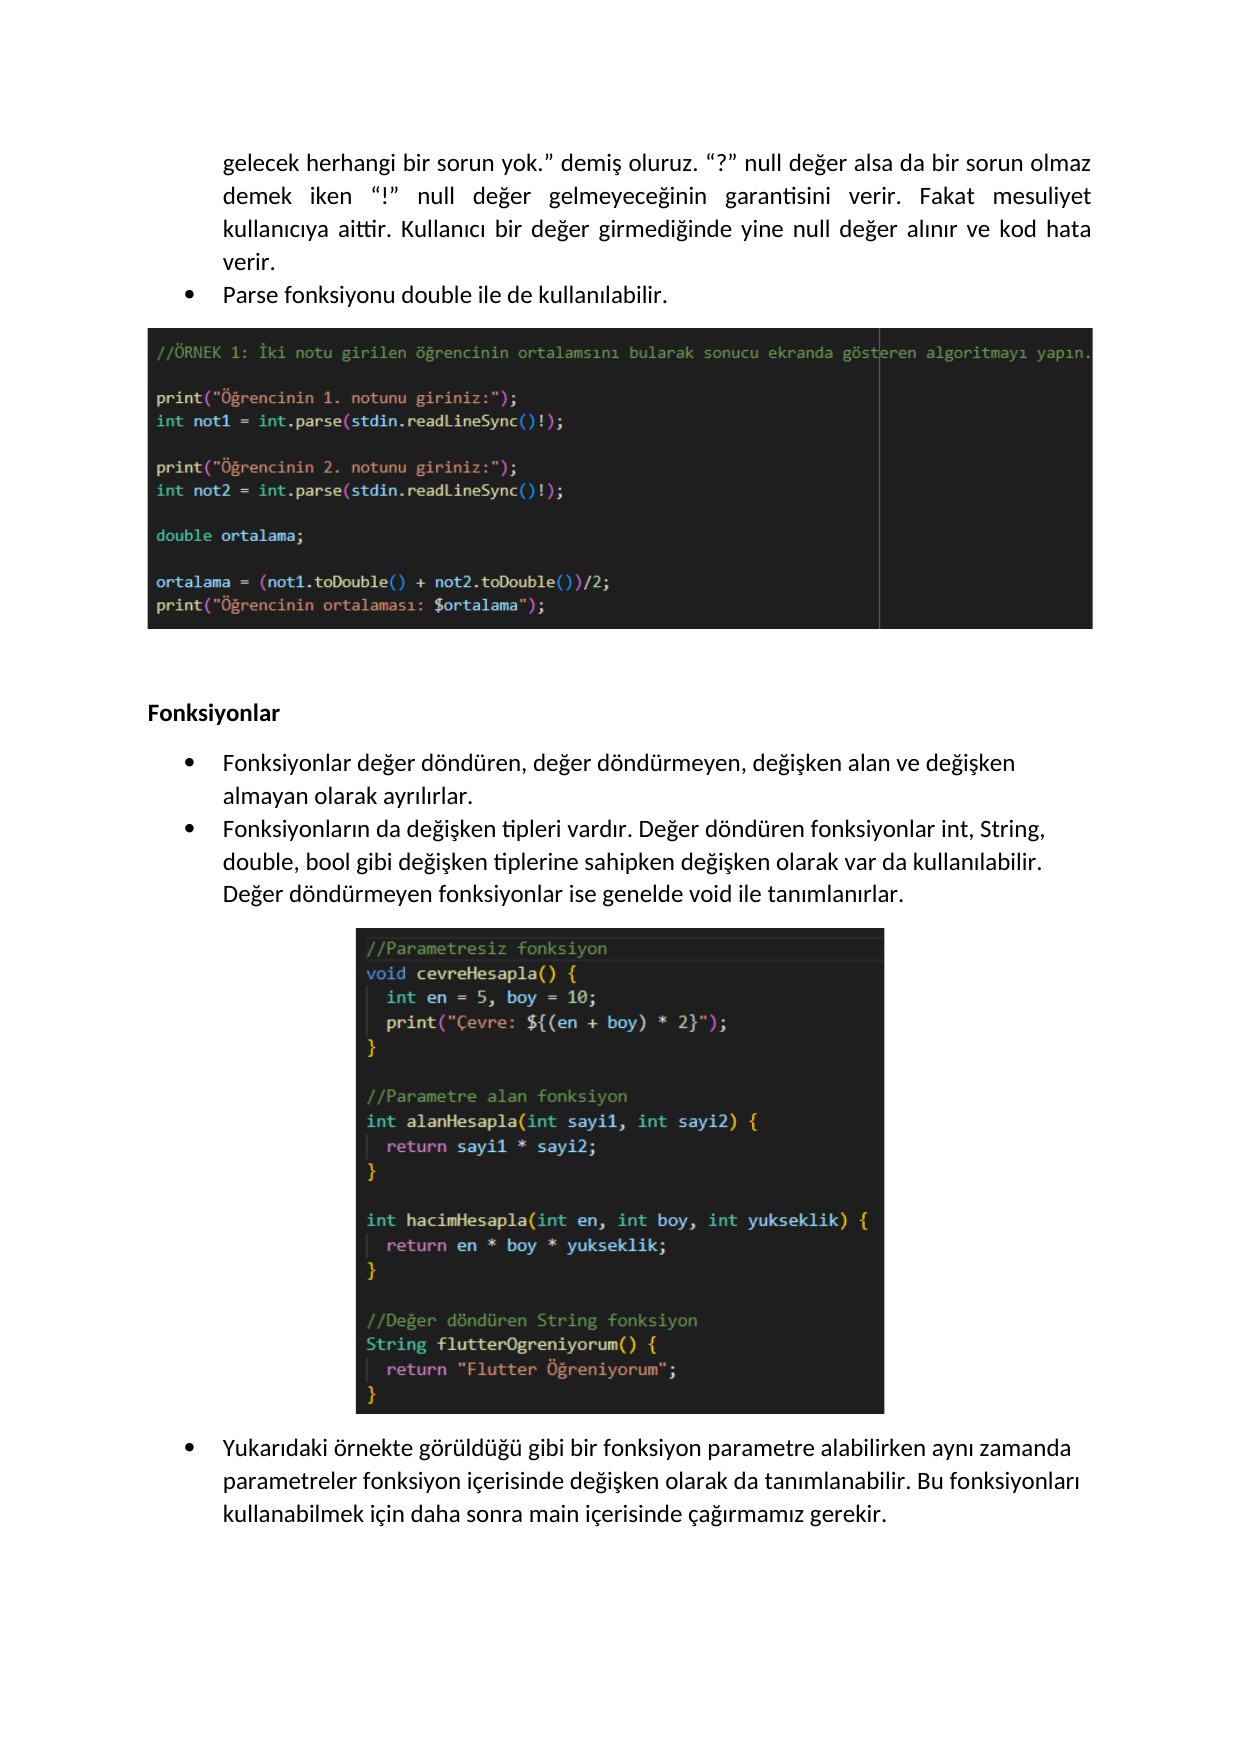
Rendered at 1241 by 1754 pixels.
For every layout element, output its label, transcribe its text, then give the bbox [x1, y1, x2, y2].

list Fonksiyonlar değer döndüren, değer döndürmeyen, değişken alan ve değişken almayan olarak ayrılırlar. [185, 747, 1093, 810]
list Parse fonksiyonu double ile de kullanılabilir. [185, 279, 1093, 310]
list Yukarıdaki örnekte görüldüğü gibi bir fonksiyon parametre alabilirken aynı zamanda parametreler fonksiyon içerisinde değişken olarak da tanımlanabilir. Bu fonksiyonları kullanabilmek için daha sonra main içerisinde çağırmamız gerekir. [185, 1432, 1093, 1528]
picture [147, 328, 1093, 629]
list Fonksiyonların da değişken tipleri vardır. Değer döndüren fonksiyonlar int, String, double, bool gibi değişken tiplerine sahipken değişken olarak var da kullanılabilir. Değer döndürmeyen fonksiyonlar ise genelde void ile tanımlanırlar. [185, 813, 1093, 909]
picture [355, 928, 885, 1414]
text Fonksiyonlar [148, 697, 1093, 728]
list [185, 148, 1093, 277]
